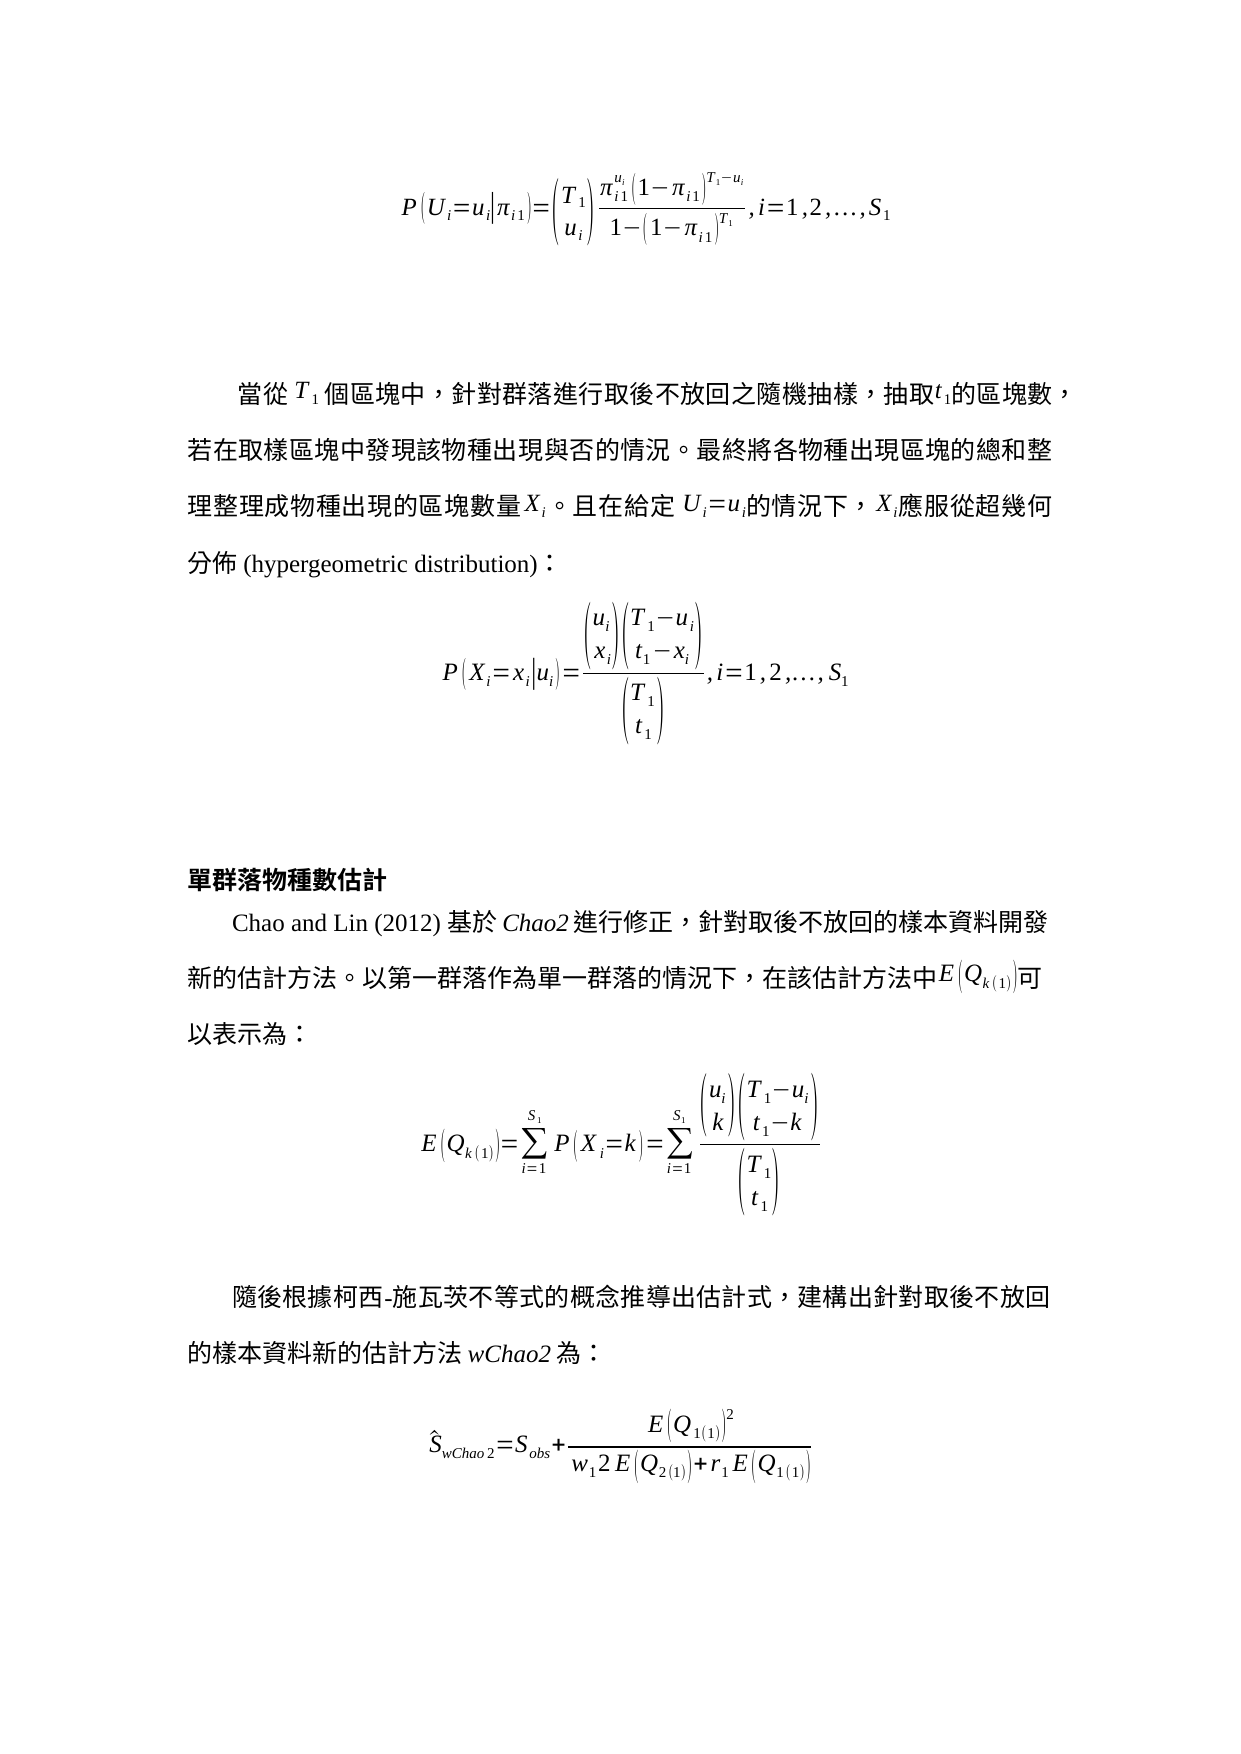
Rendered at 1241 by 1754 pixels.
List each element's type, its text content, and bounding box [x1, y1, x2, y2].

text 當從 個區塊中，針對群落進行取後不放回之隨機抽樣，抽取的區塊數，若在取樣區塊中發現該物種出現與否的情況。最終將各物種出現區塊的總和整理整理成物種出現的區塊數量。且在給定 的情況下，應服從超幾何分佈 (hypergeometric distribution)： [187, 374, 1053, 580]
subtitle 單群落物種數估計 [187, 860, 1053, 897]
text 隨後根據柯西-施瓦茨不等式的概念推導出估計式，建構出針對取後不放回的樣本資料新的估計方法wChao2為： [187, 1277, 1053, 1371]
text Chao and Lin (2012) 基於Chao2進行修正，針對取後不放回的樣本資料開發新的估計方法。以第一群落作為單一群落的情況下，在該估計方法中可以表示為： [187, 901, 1053, 1051]
